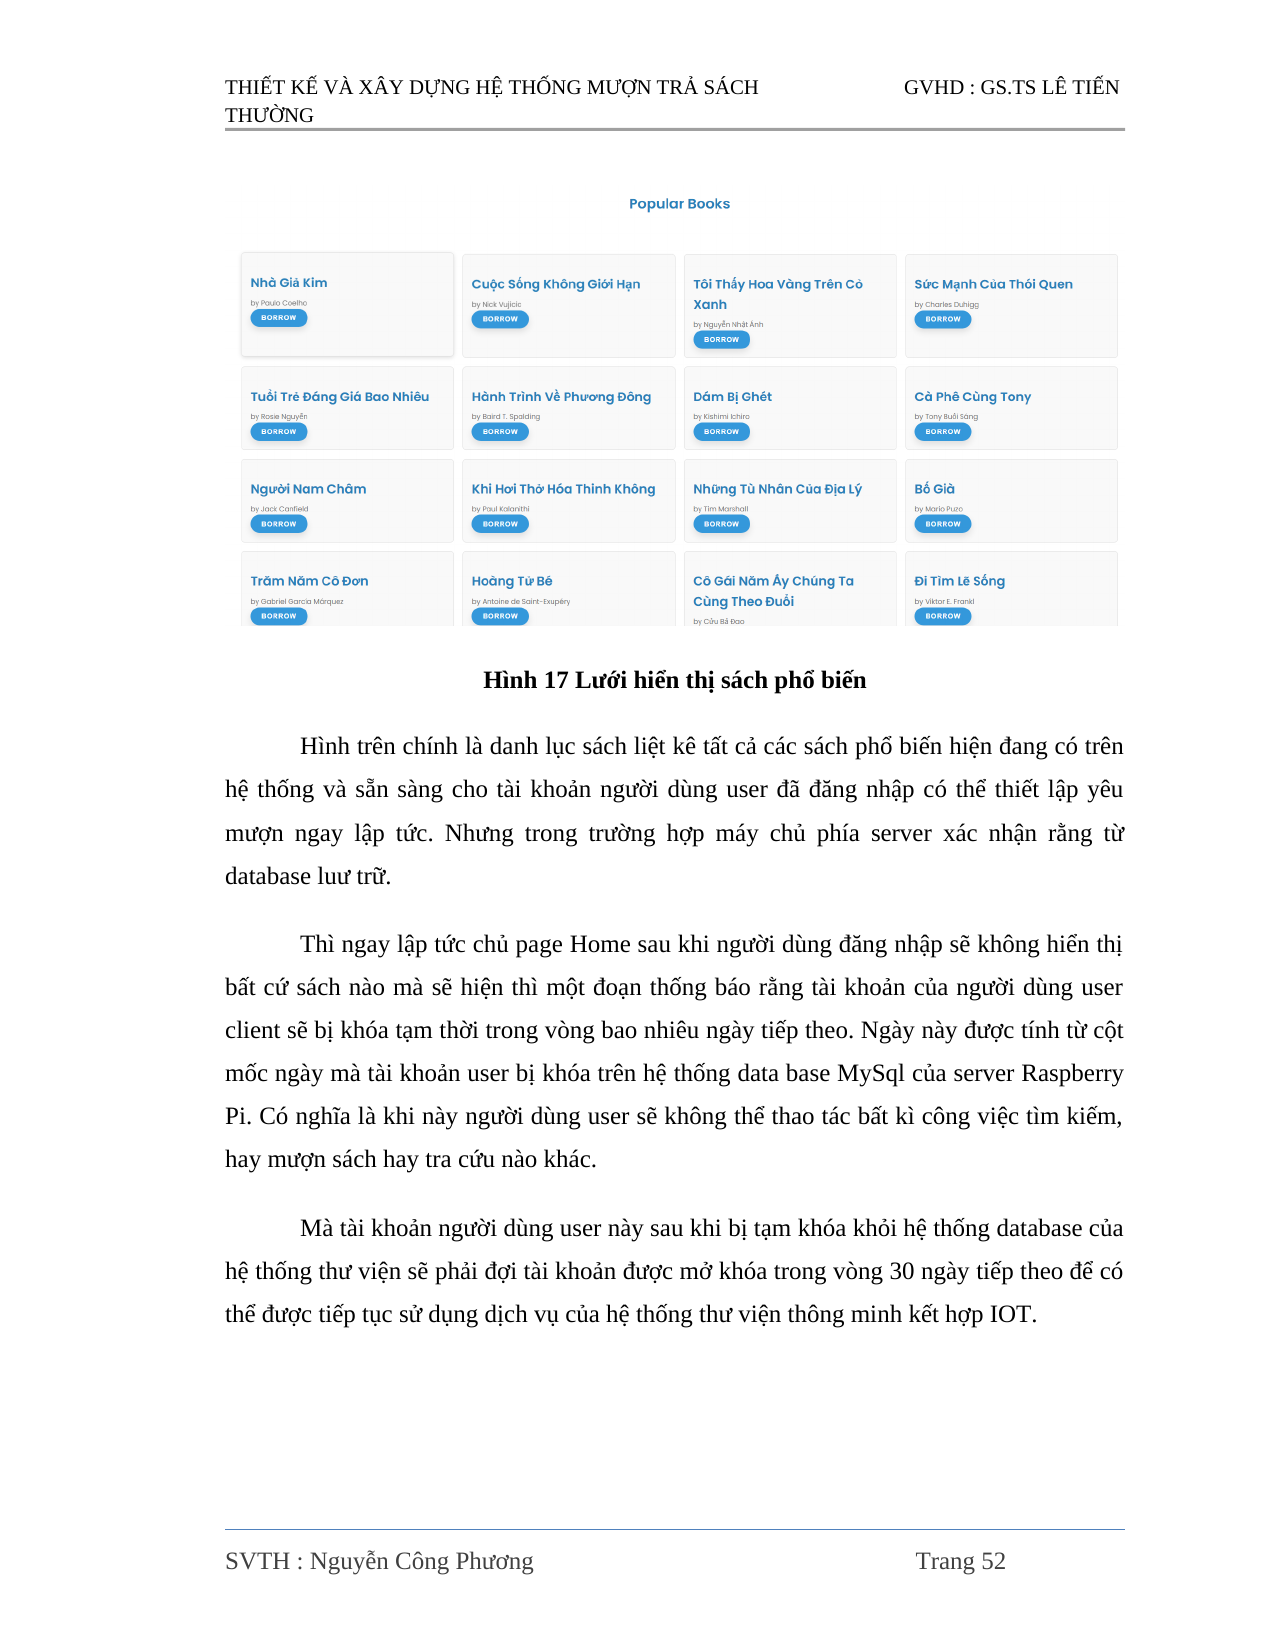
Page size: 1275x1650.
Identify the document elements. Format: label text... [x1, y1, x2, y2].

text Hình trên chính là danh lục sách liệt kê tất cả các sách phổ biến hiện đang có trên hệ thống và sẵn sàng cho tài khoản người dùng user đã đăng nhập có thể thiết lập yêu mượn ngay lập tức. Nhưng trong trường hợp máy chủ phía server xác nhận rằng từ database luư trữ. [225, 731, 1125, 889]
text Thì ngay lập tức chủ page Home sau khi người dùng đăng nhập sẽ không hiển thị bất cứ sách nào mà sẽ hiện thì một đoạn thống báo rằng tài khoản của người dùng user client sẽ bị khóa tạm thời trong vòng bao nhiêu ngày tiếp theo. Ngày này được tính từ cột mốc ngày mà tài khoản user bị khóa trên hệ thống data base MySql của server Raspberry Pi. Có nghĩa là khi này người dùng user sẽ không thể thao tác bất kì công việc tìm kiếm, hay mượn sách hay tra cứu nào khác. [225, 929, 1125, 1173]
text Mà tài khoản người dùng user này sau khi bị tạm khóa khỏi hệ thống database của hệ thống thư viện sẽ phải đợi tài khoản được mở khóa trong vòng 30 ngày tiếp theo để có thể được tiếp tục sử dụng dịch vụ của hệ thống thư viện thông minh kết hợp IOT. [225, 1213, 1125, 1328]
picture [225, 185, 1125, 626]
text Hình 17 Lưới hiển thị sách phổ biến [225, 665, 1125, 694]
